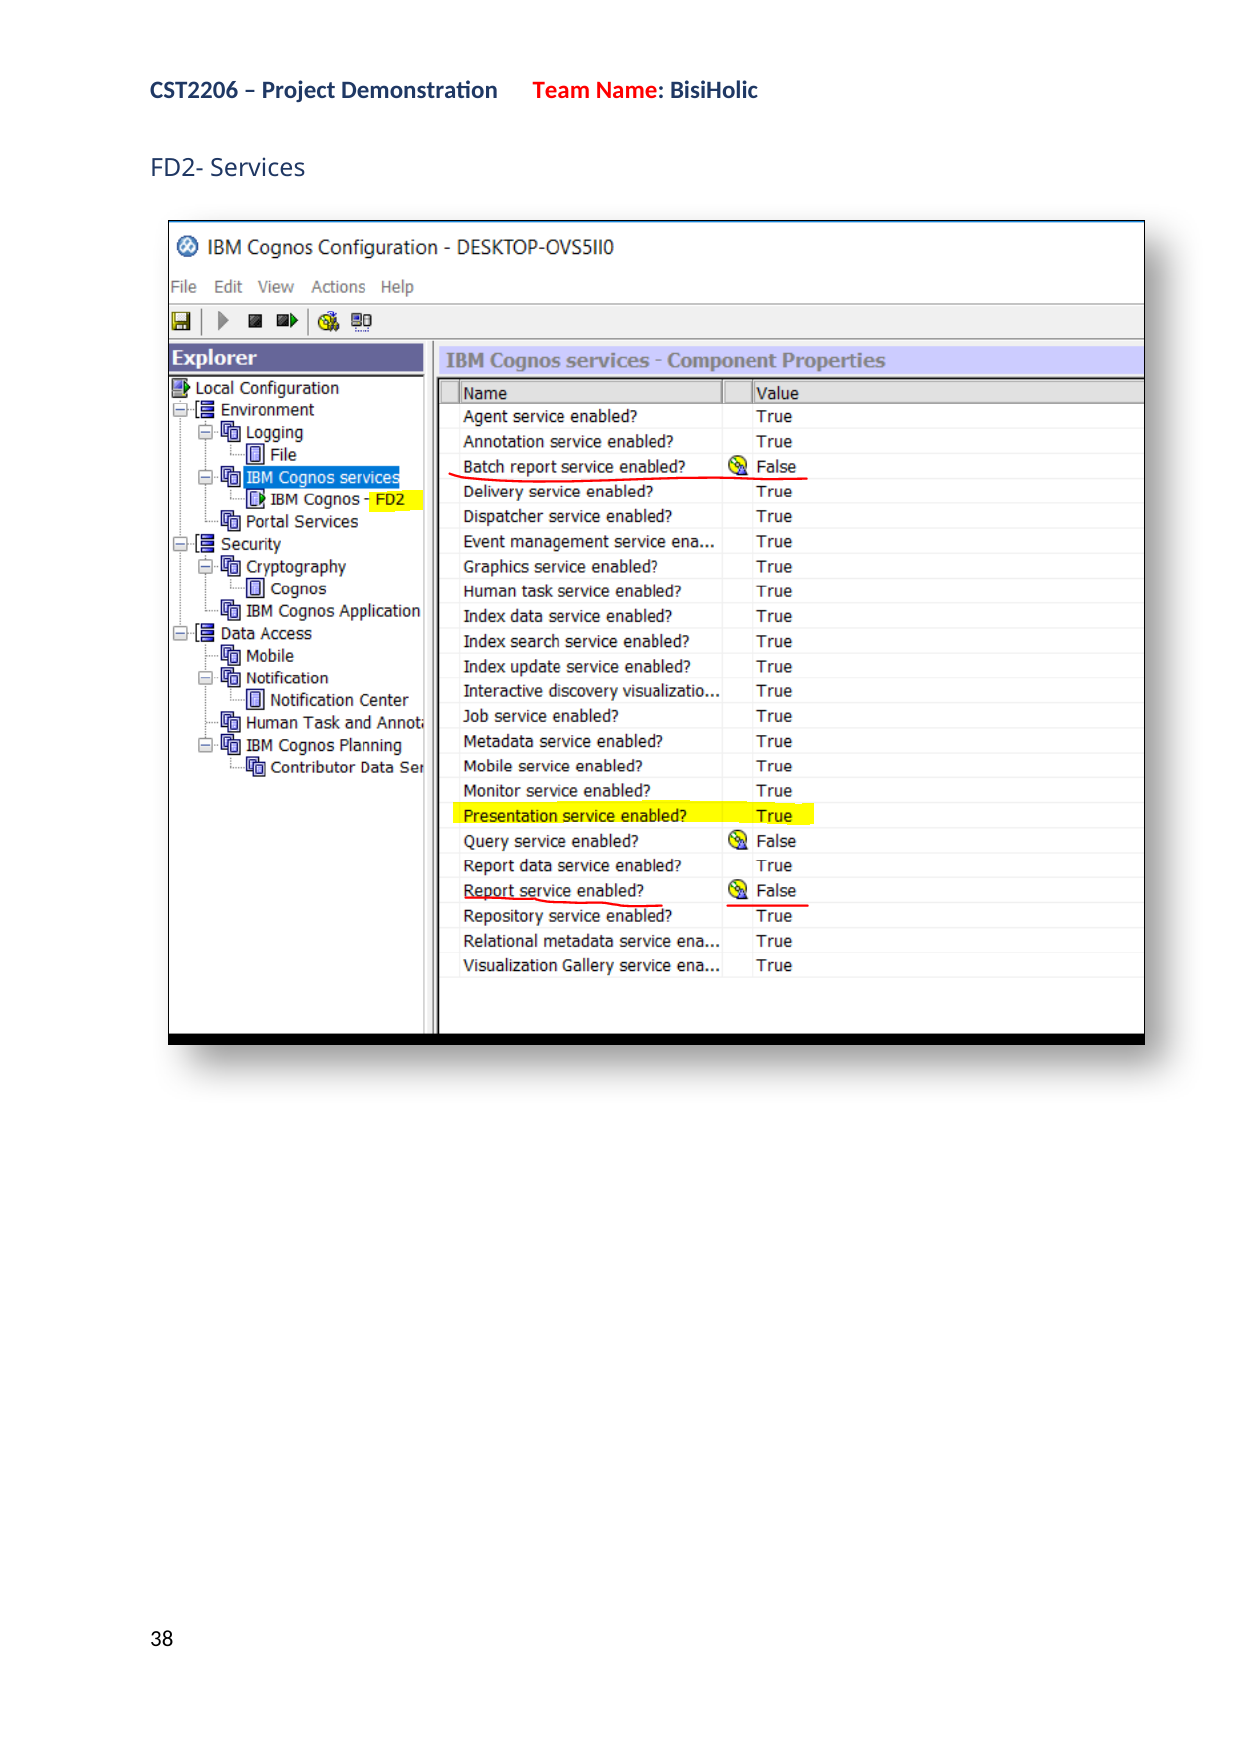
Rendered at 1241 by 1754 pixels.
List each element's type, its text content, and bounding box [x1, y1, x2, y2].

picture [169, 221, 1144, 1044]
subtitle FD2- Services [150, 150, 1090, 184]
